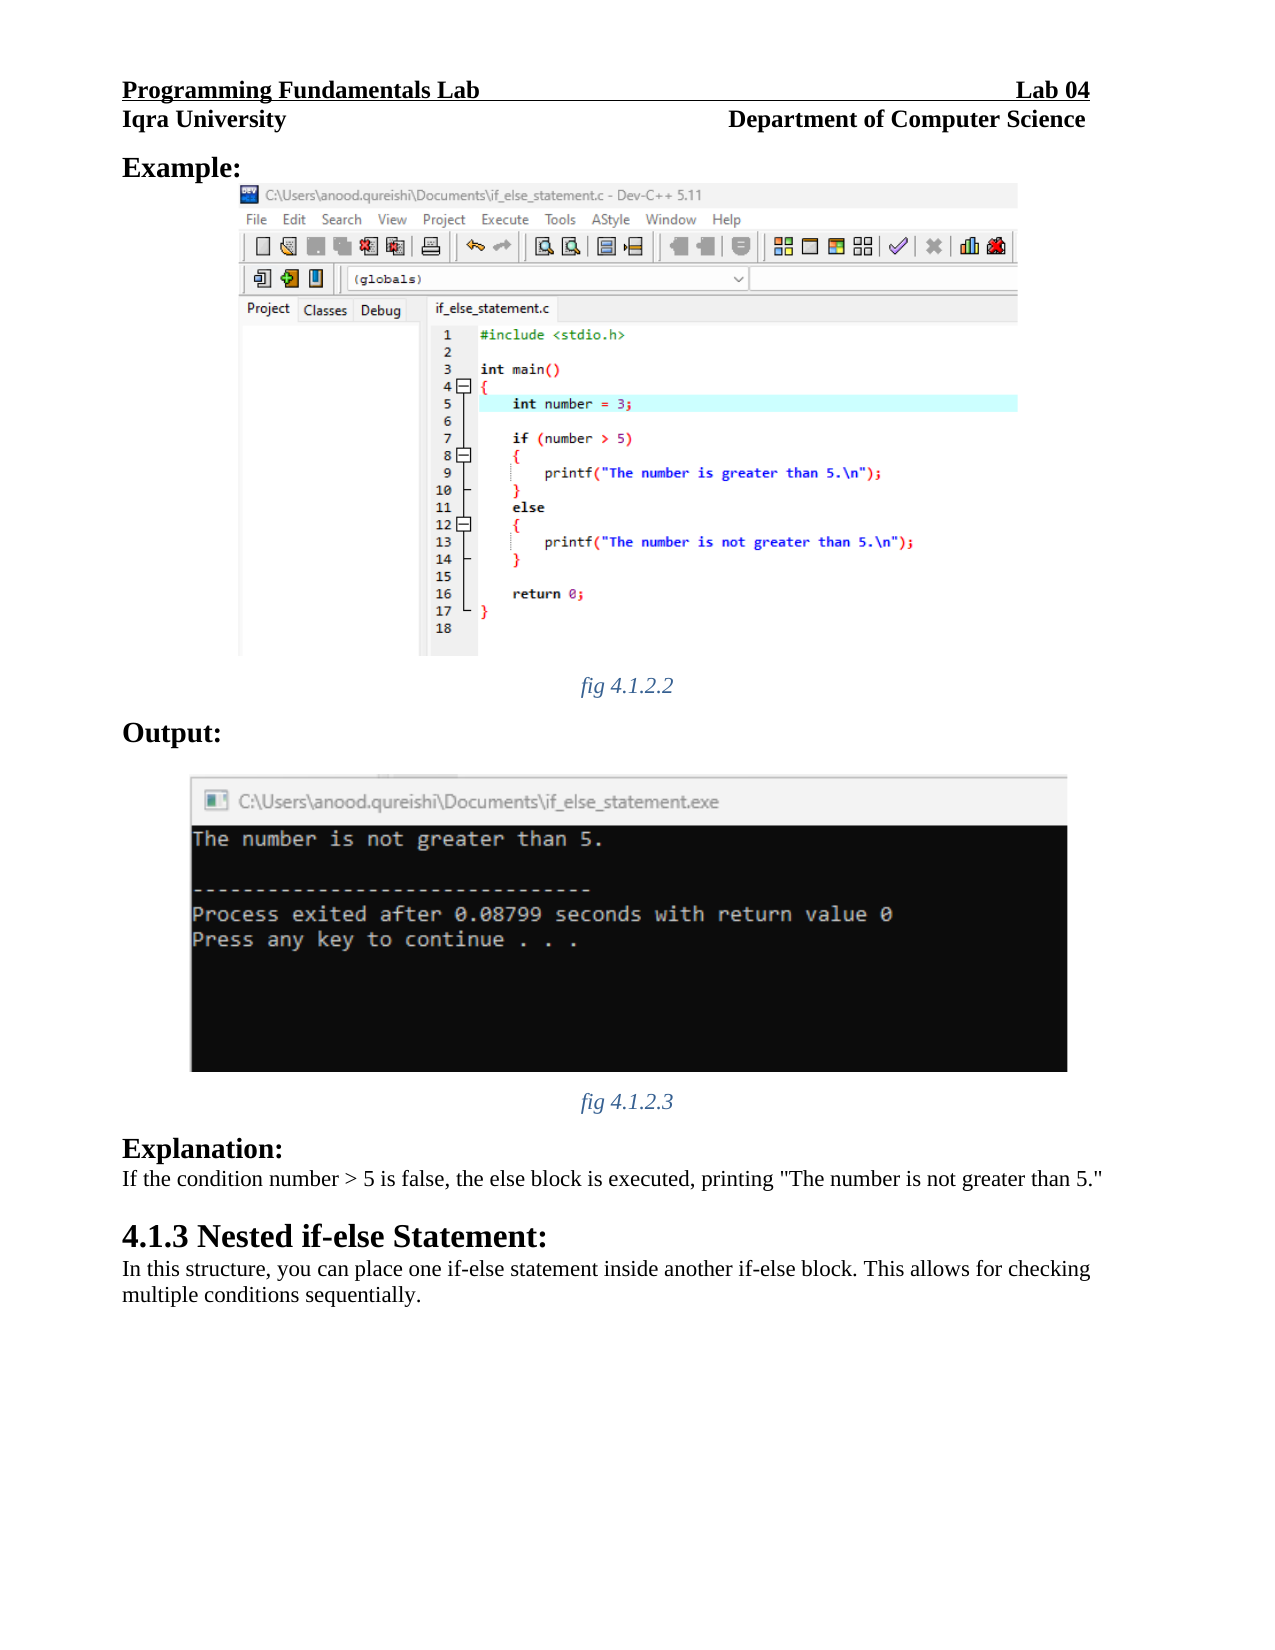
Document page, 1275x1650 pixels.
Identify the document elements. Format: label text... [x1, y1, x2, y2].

text In this structure, you can place one if-else statement inside another if-else block. This allows for checking multiple conditions sequentially. [122, 1254, 1134, 1307]
picture [238, 183, 1018, 656]
text Example: [122, 150, 1134, 183]
text fig 4.1.2.3 [122, 1088, 1134, 1115]
text fig 4.1.2.2 [122, 672, 1134, 698]
text Explanation: [122, 1131, 1134, 1165]
text If the condition number > 5 is false, the else block is executed, printing "The number is not greater than 5." [122, 1165, 1134, 1191]
picture [189, 774, 1068, 1072]
text 4.1.3 Nested if-else Statement: [122, 1216, 1134, 1254]
text Output: [122, 715, 1134, 748]
